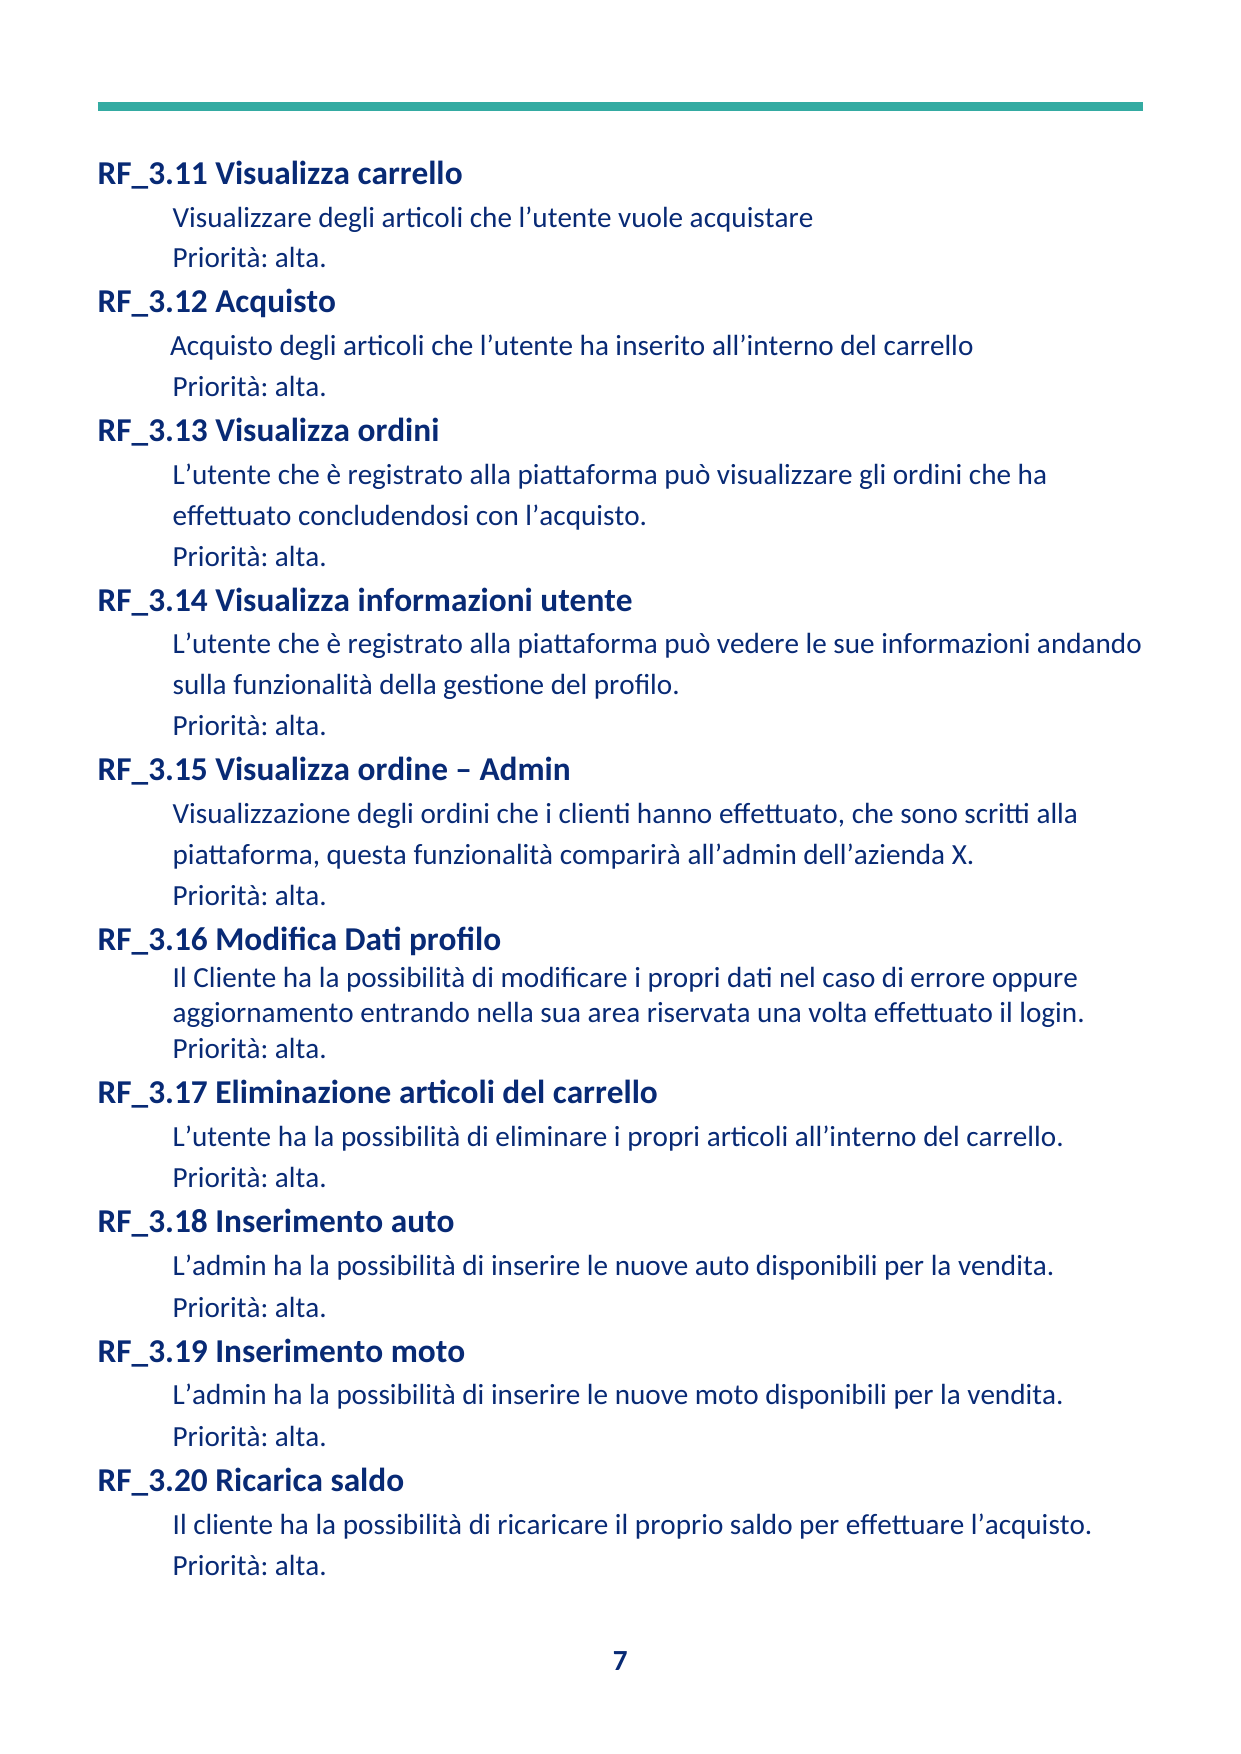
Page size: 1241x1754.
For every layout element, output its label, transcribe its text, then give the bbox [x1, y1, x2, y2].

text Priorità: alta. [172, 239, 1143, 275]
text Priorità: alta. [172, 538, 1143, 573]
text Priorità: alta. [172, 707, 1143, 743]
text Acquisto degli articoli che l’utente ha inserito all’interno del carrello [97, 327, 1143, 363]
text Visualizzazione degli ordini che i clienti hanno effettuato, che sono scritti alla piattaforma, questa funzionalità comparirà all’admin dell’azienda X. [172, 795, 1143, 872]
text RF_3.16 Modifica Dati profilo [97, 918, 1143, 959]
text Priorità: alta. [172, 1030, 1143, 1066]
text RF_3.20 Ricarica saldo [97, 1459, 1143, 1500]
text L’utente che è registrato alla piattaforma può vedere le sue informazioni andando sulla funzionalità della gestione del profilo. [172, 626, 1143, 702]
text RF_3.18 Inserimento auto [97, 1200, 1143, 1241]
text Il Cliente ha la possibilità di modificare i propri dati nel caso di errore oppure aggiornamento entrando nella sua area riservata una volta effettuato il login. [97, 959, 1143, 1030]
text RF_3.11 Visualizza carrello [97, 152, 1143, 193]
text Il cliente ha la possibilità di ricaricare il proprio saldo per effettuare l’acquisto. [97, 1506, 1143, 1541]
text Priorità: alta. [97, 1159, 1143, 1195]
text RF_3.17 Eliminazione articoli del carrello [97, 1071, 1143, 1112]
text Priorità: alta. [172, 877, 1143, 913]
text Visualizzare degli articoli che l’utente vuole acquistare [172, 199, 1143, 234]
text RF_3.19 Inserimento moto [97, 1329, 1143, 1370]
text RF_3.12 Acquisto [97, 281, 1143, 321]
text RF_3.13 Visualizza ordini [97, 409, 1143, 450]
text L’utente ha la possibilità di eliminare i propri articoli all’interno del carrello. [97, 1118, 1143, 1153]
text Priorità: alta. [97, 1547, 1143, 1582]
text L’admin ha la possibilità di inserire le nuove moto disponibili per la vendita. [97, 1376, 1143, 1412]
text Priorità: alta. [97, 368, 1143, 404]
text Priorità: alta. [97, 1289, 1143, 1324]
text RF_3.14 Visualizza informazioni utente [97, 579, 1143, 619]
text L’utente che è registrato alla piattaforma può visualizzare gli ordini che ha effettuato concludendosi con l’acquisto. [172, 456, 1143, 532]
text L’admin ha la possibilità di inserire le nuove auto disponibili per la vendita. [97, 1247, 1143, 1283]
text Priorità: alta. [97, 1418, 1143, 1454]
text RF_3.15 Visualizza ordine – Admin [97, 748, 1143, 789]
